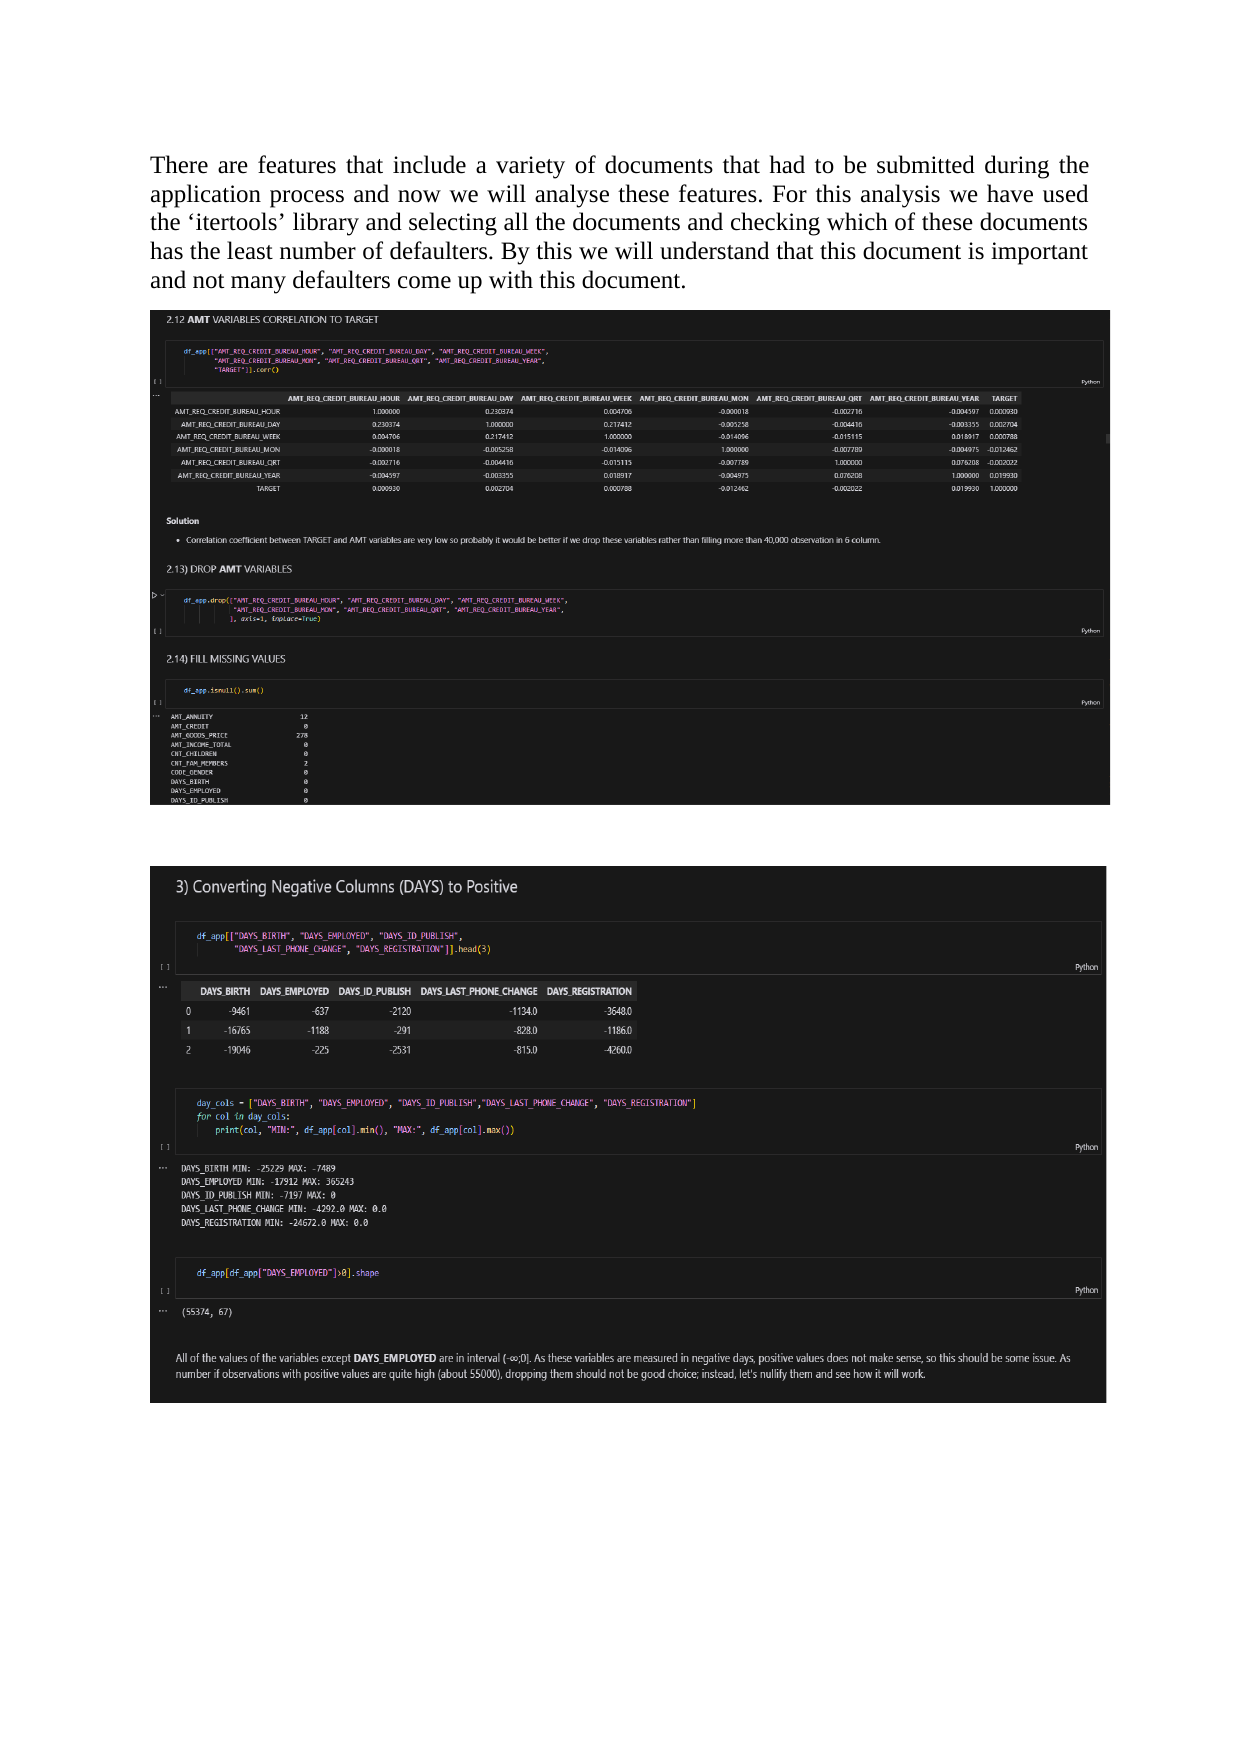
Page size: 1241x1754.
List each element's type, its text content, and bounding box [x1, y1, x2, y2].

picture [150, 310, 1111, 805]
picture [150, 866, 1107, 1403]
text There are features that include a variety of documents that had to be submitted during the application process and now we will analyse these features. For this analysis we have used the ‘itertools’ library and selecting all the documents and checking which of these documents has the least number of defaulters. By this we will understand that this document is important and not many defaulters come up with this document. [150, 150, 1090, 294]
